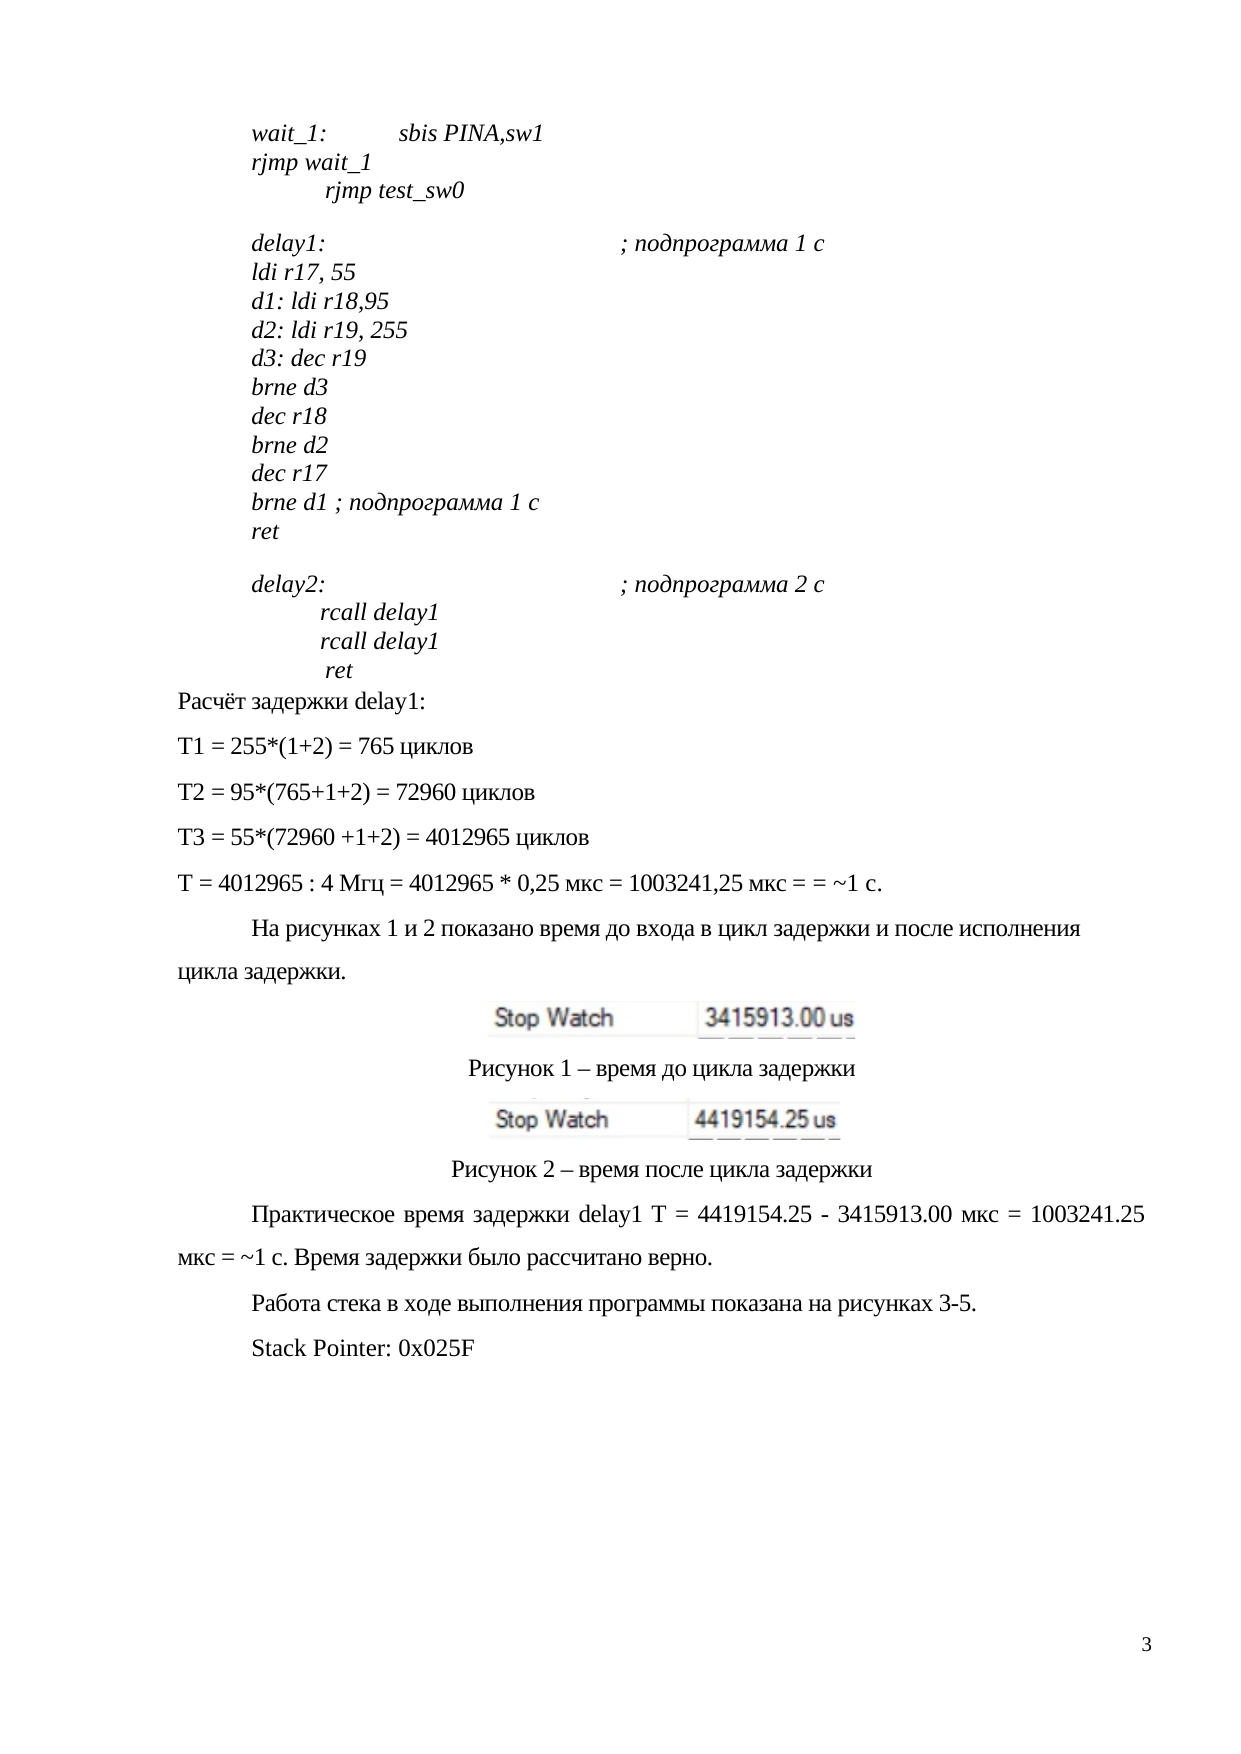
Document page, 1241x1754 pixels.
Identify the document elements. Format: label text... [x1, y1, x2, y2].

text rjmp test_sw0 [251, 176, 1152, 204]
text d1: ldi r18,95 [251, 286, 1152, 315]
text Работа стека в ходе выполнения программы показана на рисунках 3-5. [177, 1288, 1147, 1317]
text Расчёт задержки delay1: [177, 686, 1147, 715]
picture [468, 1001, 855, 1039]
text brne d3 [251, 372, 1152, 401]
text Stack Pointer: 0x025F [177, 1333, 1147, 1362]
text delay2: ; подпрограмма 2 с [251, 569, 1152, 597]
text brne d2 [251, 430, 1152, 458]
text ret [251, 516, 1152, 545]
text Практическое время задержки delay1 T = 4419154.25 - 3415913.00 мкс = 1003241.25 мкс = ~1 c. Время задержки было рассчитано верно. [177, 1199, 1147, 1271]
picture [483, 1098, 841, 1140]
text T = 4012965 : 4 Мгц = 4012965 * 0,25 мкс = 1003241,25 мкс = = ~1 с. [177, 868, 1147, 896]
text dec r17 [251, 458, 1152, 487]
text Рисунок 2 – время после цикла задержки [177, 1154, 1147, 1183]
text wait_1: sbis PINA,sw1 [251, 118, 1152, 147]
text T3 = 55*(72960 +1+2) = 4012965 циклов [177, 822, 1147, 851]
text ret [251, 655, 1152, 684]
text rcall delay1 [251, 597, 1152, 626]
text d2: ldi r19, 255 [251, 315, 1152, 343]
text На рисунках 1 и 2 показано время до входа в цикл задержки и после исполнения цикла задержки. [177, 913, 1147, 985]
text rjmp wait_1 [251, 147, 1152, 176]
text delay1: ; подпрограмма 1 с [251, 228, 1152, 257]
text rcall delay1 [251, 626, 1152, 655]
text T1 = 255*(1+2) = 765 циклов [177, 731, 1147, 760]
text T2 = 95*(765+1+2) = 72960 циклов [177, 777, 1147, 806]
text brne d1 ; подпрограмма 1 с [251, 487, 1152, 516]
text dec r18 [251, 401, 1152, 430]
text ldi r17, 55 [251, 257, 1152, 286]
text Рисунок 1 – время до цикла задержки [177, 1053, 1147, 1082]
text d3: dec r19 [251, 343, 1152, 372]
